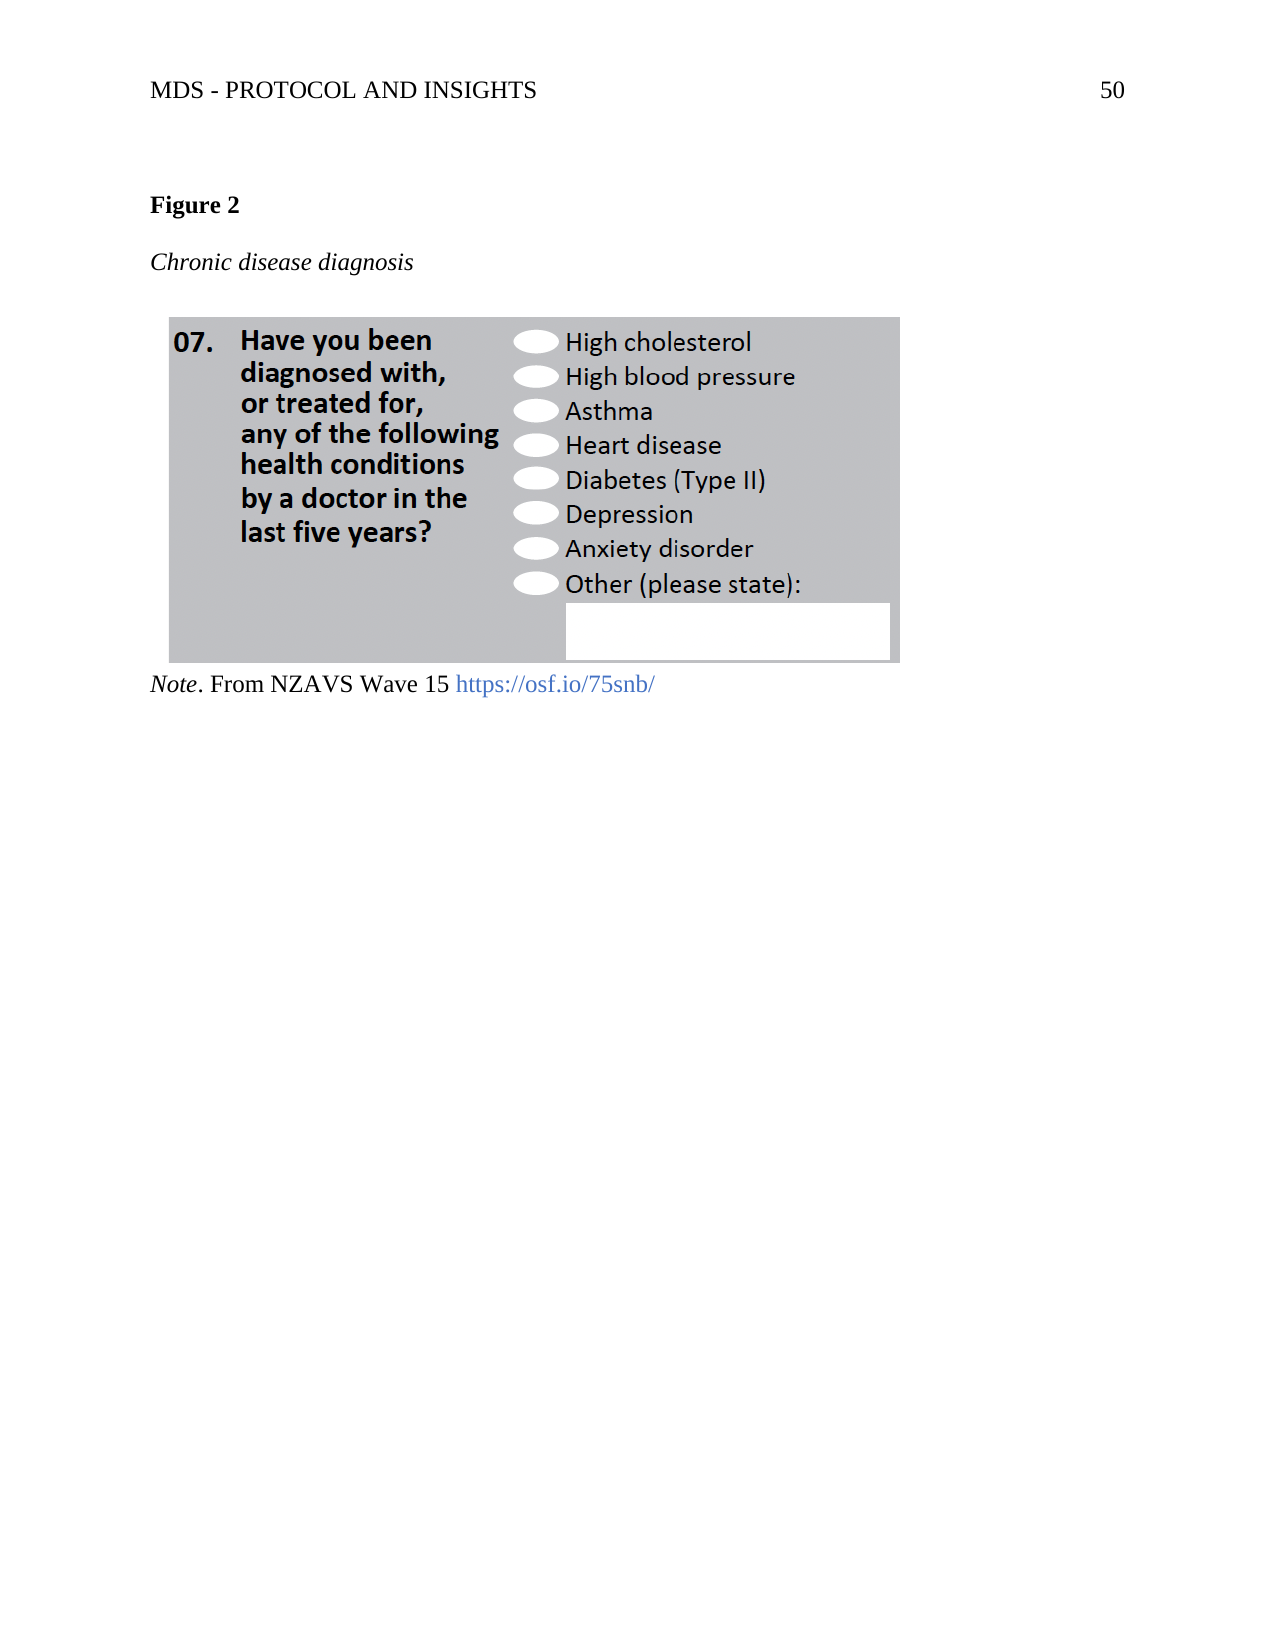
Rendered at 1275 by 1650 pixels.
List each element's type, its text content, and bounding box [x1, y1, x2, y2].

text Note. From NZAVS Wave 15 https://osf.io/75snb/ [150, 669, 1125, 697]
picture [168, 317, 900, 663]
text Chronic disease diagnosis [150, 247, 1125, 276]
title Figure 2 [150, 190, 1125, 219]
